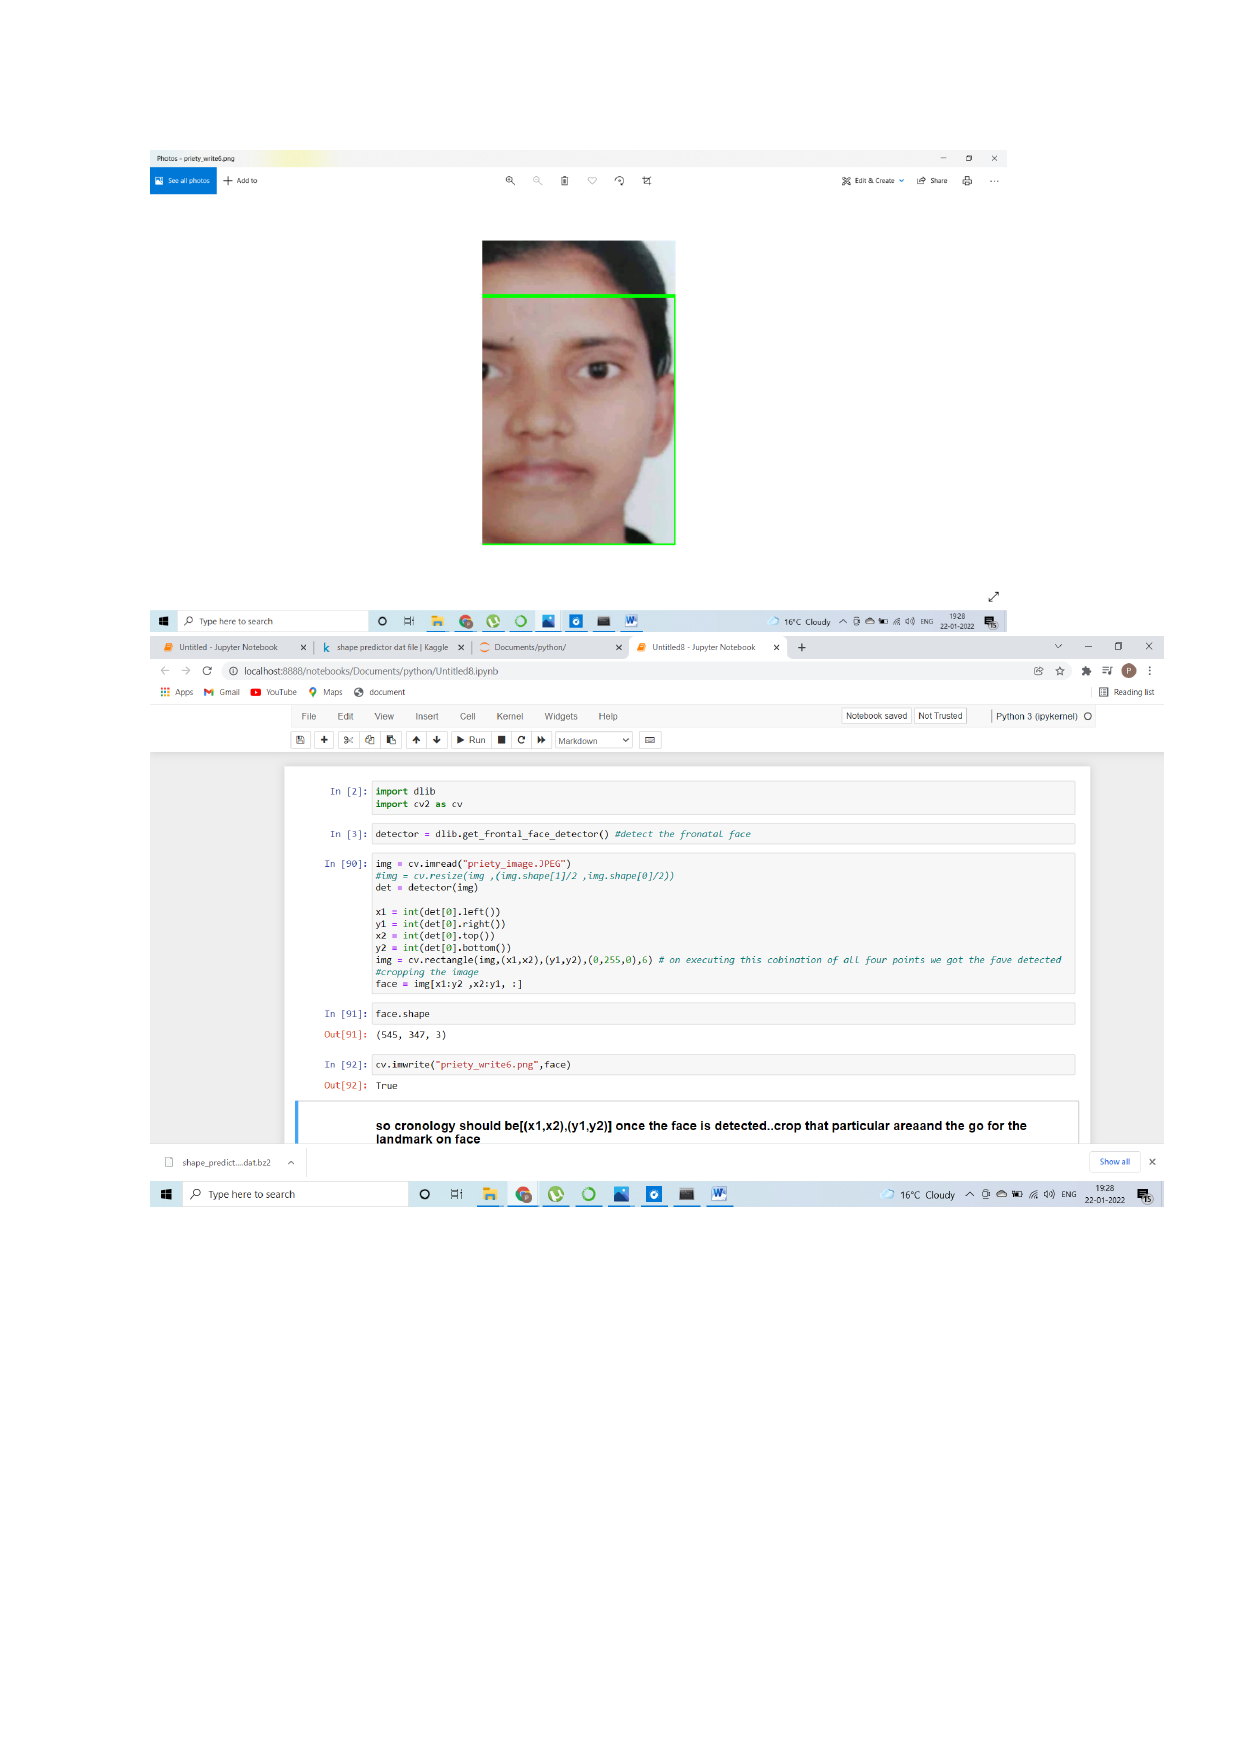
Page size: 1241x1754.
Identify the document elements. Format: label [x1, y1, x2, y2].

picture [150, 636, 1164, 1207]
picture [150, 150, 1007, 632]
